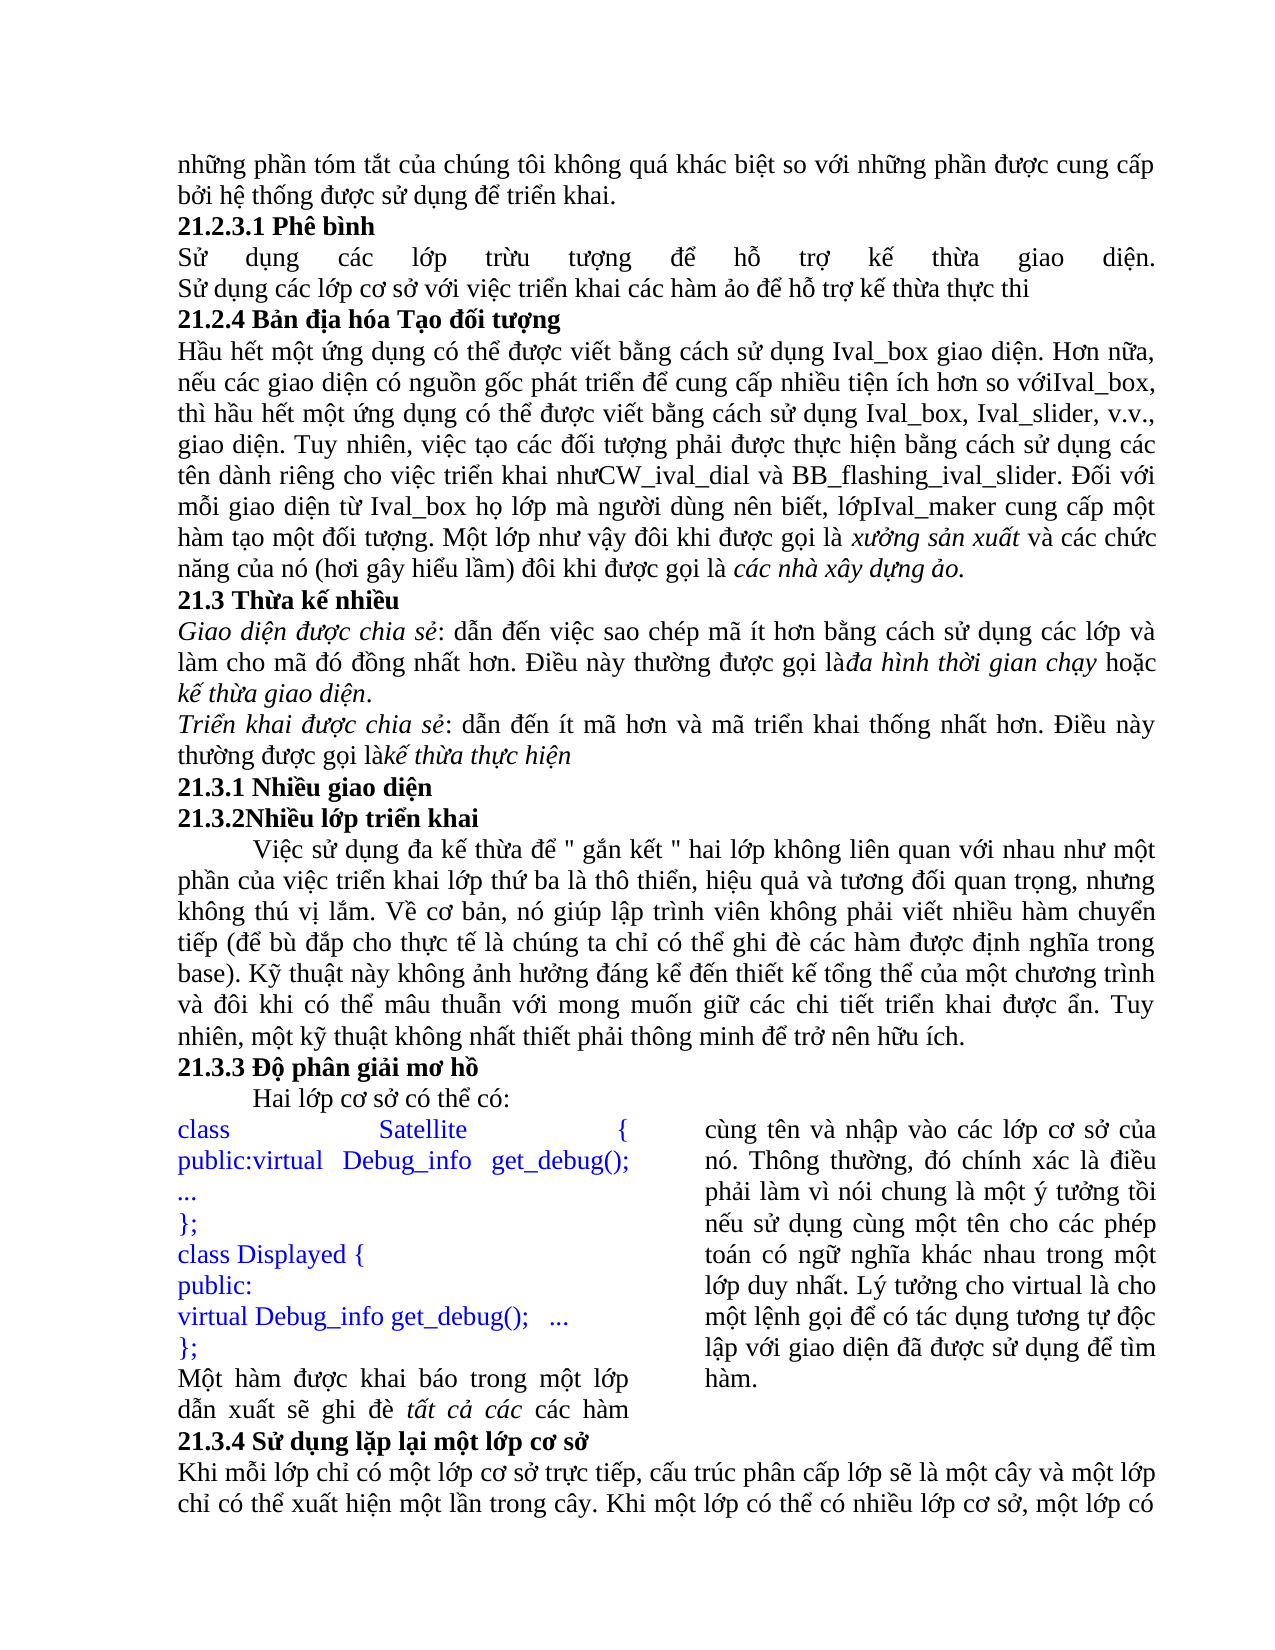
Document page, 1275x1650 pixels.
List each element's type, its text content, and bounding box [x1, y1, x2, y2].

text public: [177, 1269, 629, 1300]
text 21.3 Thừa kế nhiều [177, 584, 1157, 615]
text class Satellite { public:virtual Debug_info get_debug(); ... [177, 1113, 629, 1207]
text Một hàm được khai báo trong một lớp dẫn xuất sẽ ghi đè tất cả các các hàm cùng tên và nhập vào các lớp cơ sở của nó. Thông thường, đó chính xác là điều phải làm vì nói chung là một ý tưởng tồi nếu sử dụng cùng một tên cho các phép toán có ngữ nghĩa khác nhau trong một lớp duy nhất. Lý tưởng cho virtual là cho một lệnh gọi để có tác dụng tương tự độc lập với giao diện đã được sử dụng để tìm hàm. [177, 1362, 629, 1425]
text Hai lớp cơ sở có thể có: [177, 1082, 1157, 1113]
text Giao diện được chia sẻ: dẫn đến việc sao chép mã ít hơn bằng cách sử dụng các lớp và làm cho mã đó đồng nhất hơn. Điều này thường được gọi làđa hình thời gian chạy hoặc kế thừa giao diện. [177, 615, 1157, 708]
text Sử dụng các lớp trừu tượng để hỗ trợ kế thừa giao diện. Sử dụng các lớp cơ sở với việc triển khai các hàm ảo để hỗ trợ kế thừa thực thi [177, 241, 1157, 303]
text 21.2.4 Bản địa hóa Tạo đối tượng [177, 303, 1157, 334]
text class Displayed { [177, 1238, 629, 1269]
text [177, 148, 1157, 210]
text 21.2.3.1 Phê bình [177, 210, 1157, 241]
text 21.3.1 Nhiều giao diện [177, 771, 1157, 802]
text Một hàm được khai báo trong một lớp dẫn xuất sẽ ghi đè tất cả các các hàm cùng tên và nhập vào các lớp cơ sở của nó. Thông thường, đó chính xác là điều phải làm vì nói chung là một ý tưởng tồi nếu sử dụng cùng một tên cho các phép toán có ngữ nghĩa khác nhau trong một lớp duy nhất. Lý tưởng cho virtual là cho một lệnh gọi để có tác dụng tương tự độc lập với giao diện đã được sử dụng để tìm hàm. [704, 1113, 1157, 1393]
text }; [177, 1207, 629, 1238]
text }; [177, 1331, 629, 1362]
text 21.3.3 Độ phân giải mơ hồ [177, 1051, 1157, 1082]
text Việc sử dụng đa kế thừa để '' gắn kết '' hai lớp không liên quan với nhau như một phần của việc triển khai lớp thứ ba là thô thiển, hiệu quả và tương đối quan trọng, nhưng không thú vị lắm. Về cơ bản, nó giúp lập trình viên không phải viết nhiều hàm chuyển tiếp (để bù đắp cho thực tế là chúng ta chỉ có thể ghi đè các hàm được định nghĩa trong base). Kỹ thuật này không ảnh hưởng đáng kể đến thiết kế tổng thể của một chương trình và đôi khi có thể mâu thuẫn với mong muốn giữ các chi tiết triển khai được ẩn. Tuy nhiên, một kỹ thuật không nhất thiết phải thông minh để trở nên hữu ích. [177, 833, 1157, 1051]
text Hầu hết một ứng dụng có thể được viết bằng cách sử dụng Ival_box giao diện. Hơn nữa, nếu các giao diện có nguồn gốc phát triển để cung cấp nhiều tiện ích hơn so vớiIval_box, thì hầu hết một ứng dụng có thể được viết bằng cách sử dụng Ival_box, Ival_slider, v.v., giao diện. Tuy nhiên, việc tạo các đối tượng phải được thực hiện bằng cách sử dụng các tên dành riêng cho việc triển khai nhưCW_ival_dial và BB_flashing_ival_slider. Đối với mỗi giao diện từ Ival_box họ lớp mà người dùng nên biết, lớpIval_maker cung cấp một hàm tạo một đối tượng. Một lớp như vậy đôi khi được gọi là xưởng sản xuất và các chức năng của nó (hơi gây hiểu lầm) đôi khi được gọi là các nhà xây dựng ảo. [177, 334, 1157, 584]
text virtual Debug_info get_debug(); ... [177, 1300, 629, 1331]
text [177, 1456, 1157, 1518]
text 21.3.4 Sử dụng lặp lại một lớp cơ sở [177, 1425, 1157, 1456]
text Triển khai được chia sẻ: dẫn đến ít mã hơn và mã triển khai thống nhất hơn. Điều này thường được gọi làkế thừa thực hiện [177, 708, 1157, 771]
text 21.3.2Nhiều lớp triển khai [177, 802, 1157, 833]
